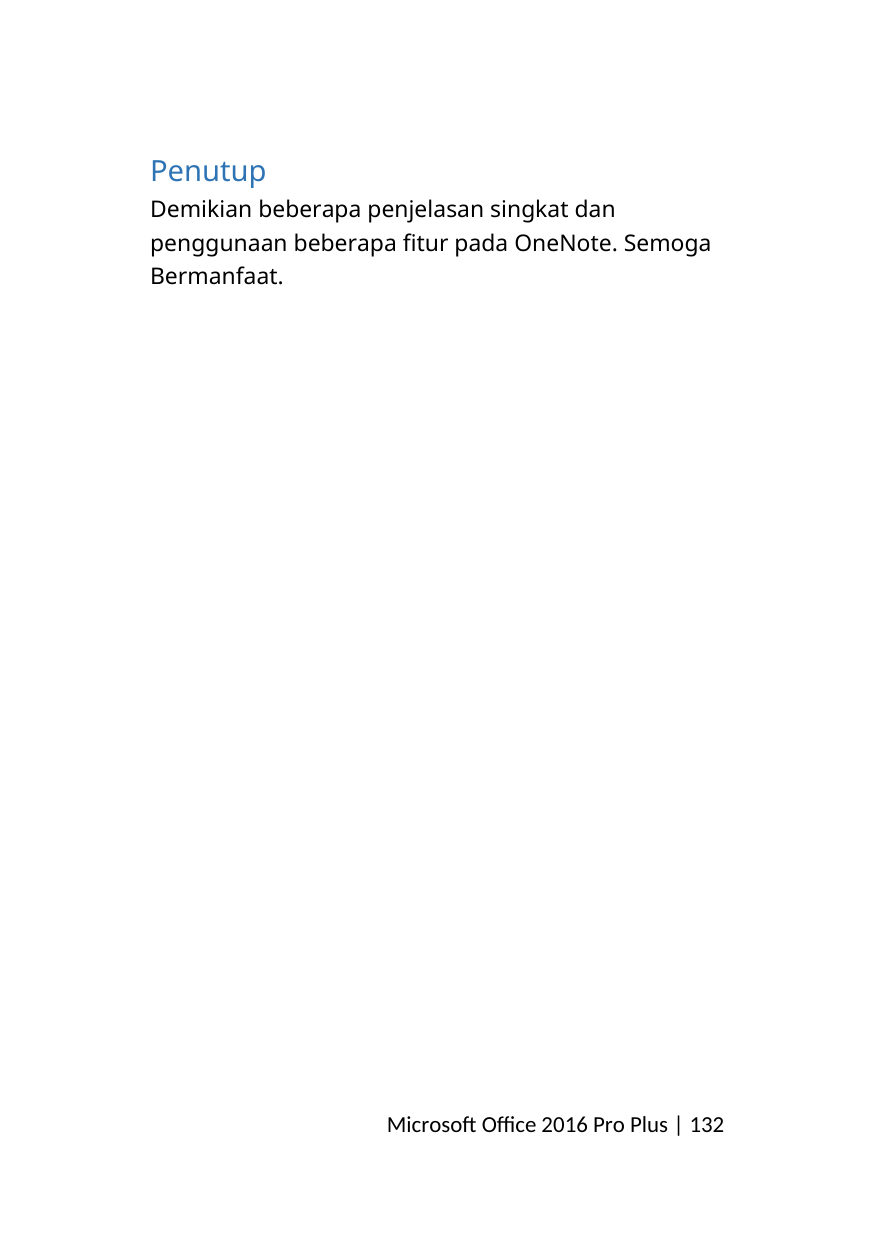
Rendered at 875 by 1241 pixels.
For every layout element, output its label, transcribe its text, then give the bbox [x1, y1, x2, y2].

text Demikian beberapa penjelasan singkat dan penggunaan beberapa fitur pada OneNote. Semoga Bermanfaat. [150, 193, 724, 292]
text Penutup [150, 150, 724, 190]
